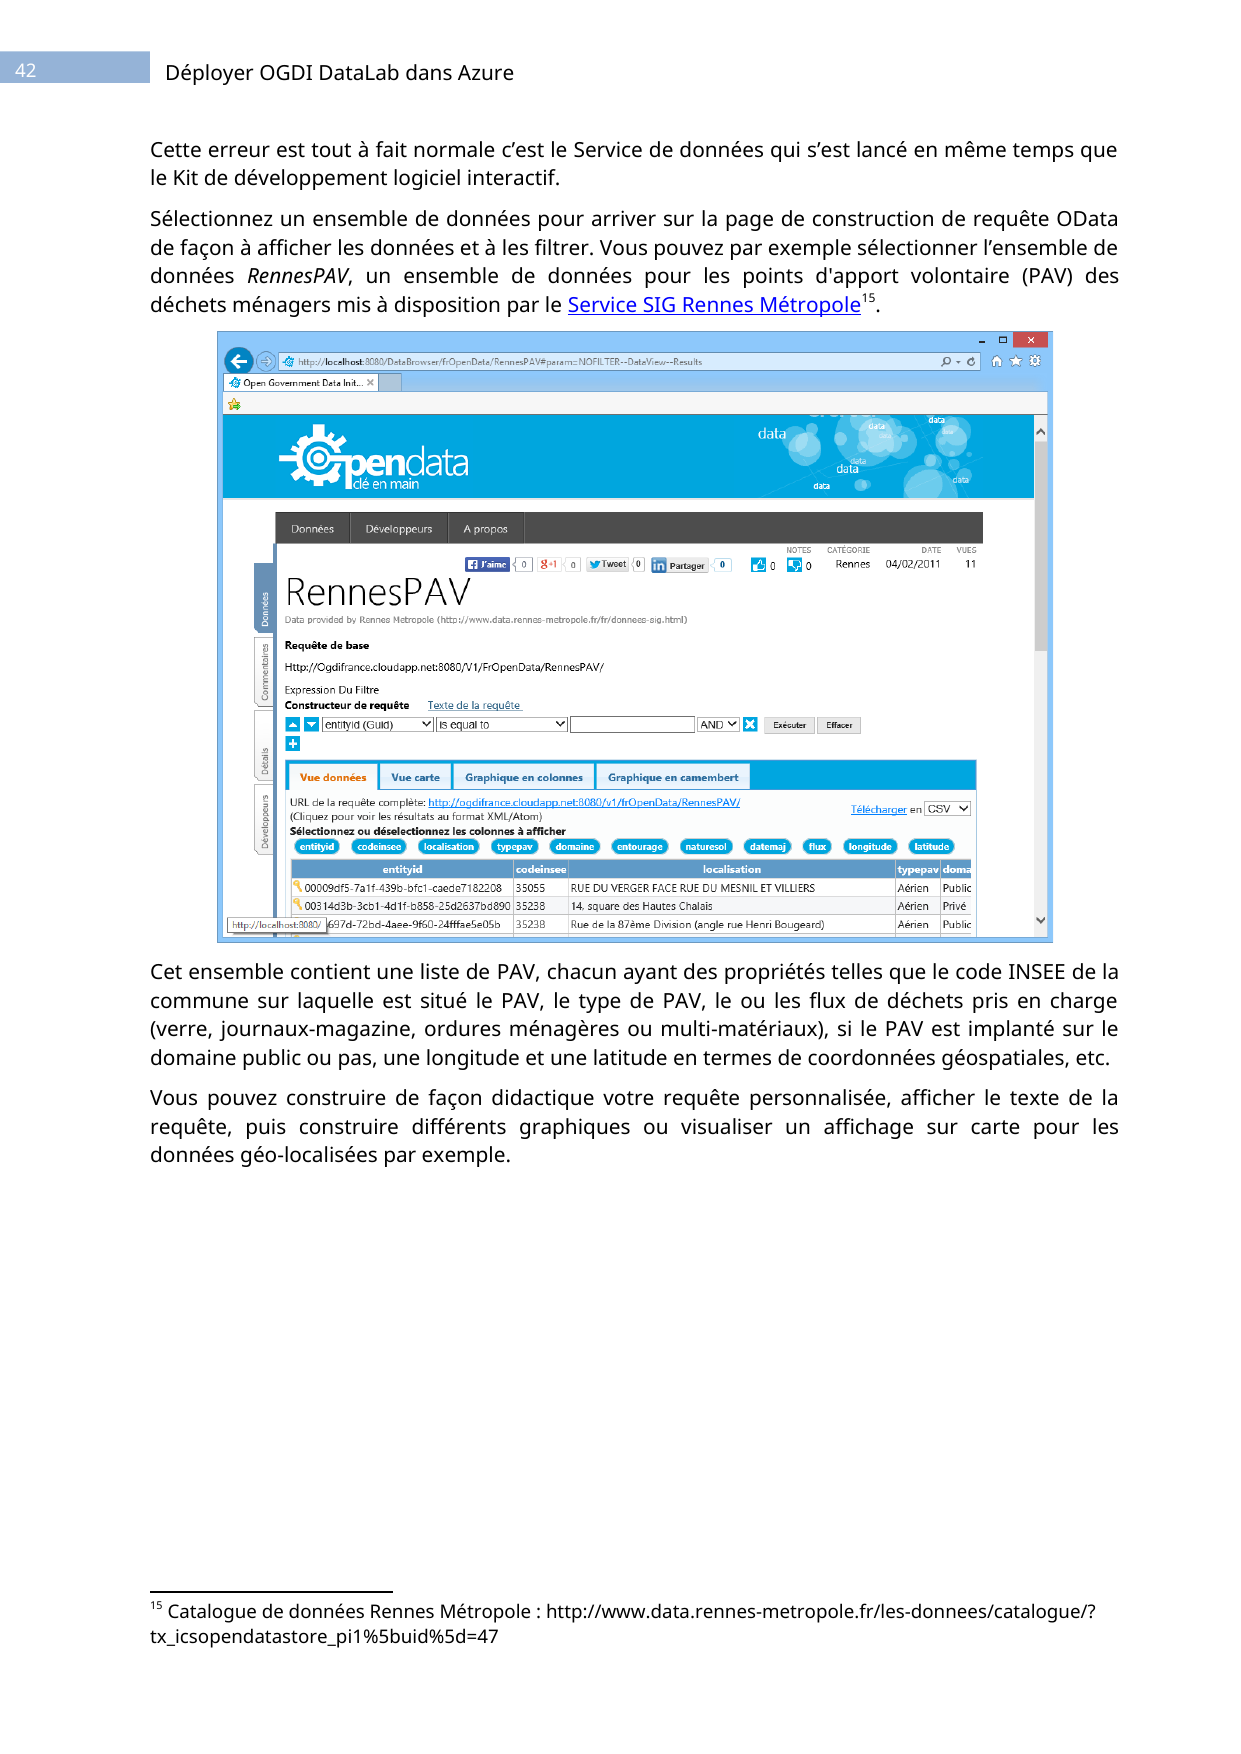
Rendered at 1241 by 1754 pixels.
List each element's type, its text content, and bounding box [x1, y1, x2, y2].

text Vous pouvez construire de façon didactique votre requête personnalisée, afficher le texte de la requête, puis construire différents graphiques ou visualiser un affichage sur carte pour les données géo-localisées par exemple. [150, 1083, 1120, 1169]
text Cet ensemble contient une liste de PAV, chacun ayant des propriétés telles que le code INSEE de la commune sur laquelle est situé le PAV, le type de PAV, le ou les flux de déchets pris en charge (verre, journaux-magazine, ordures ménagères ou multi-matériaux), si le PAV est implanté sur le domaine public ou pas, une longitude et une latitude en termes de coordonnées géospatiales, etc. [150, 957, 1120, 1071]
picture [217, 330, 1054, 945]
text Sélectionnez un ensemble de données pour arriver sur la page de construction de requête OData de façon à afficher les données et à les filtrer. Vous pouvez par exemple sélectionner l’ensemble de données RennesPAV, un ensemble de données pour les points d'apport volontaire (PAV) des déchets ménagers mis à disposition par le Service SIG Rennes Métropole. [150, 204, 1120, 318]
text Cette erreur est tout à fait normale c’est le Service de données qui s’est lancé en même temps que le Kit de développement logiciel interactif. [150, 135, 1120, 192]
